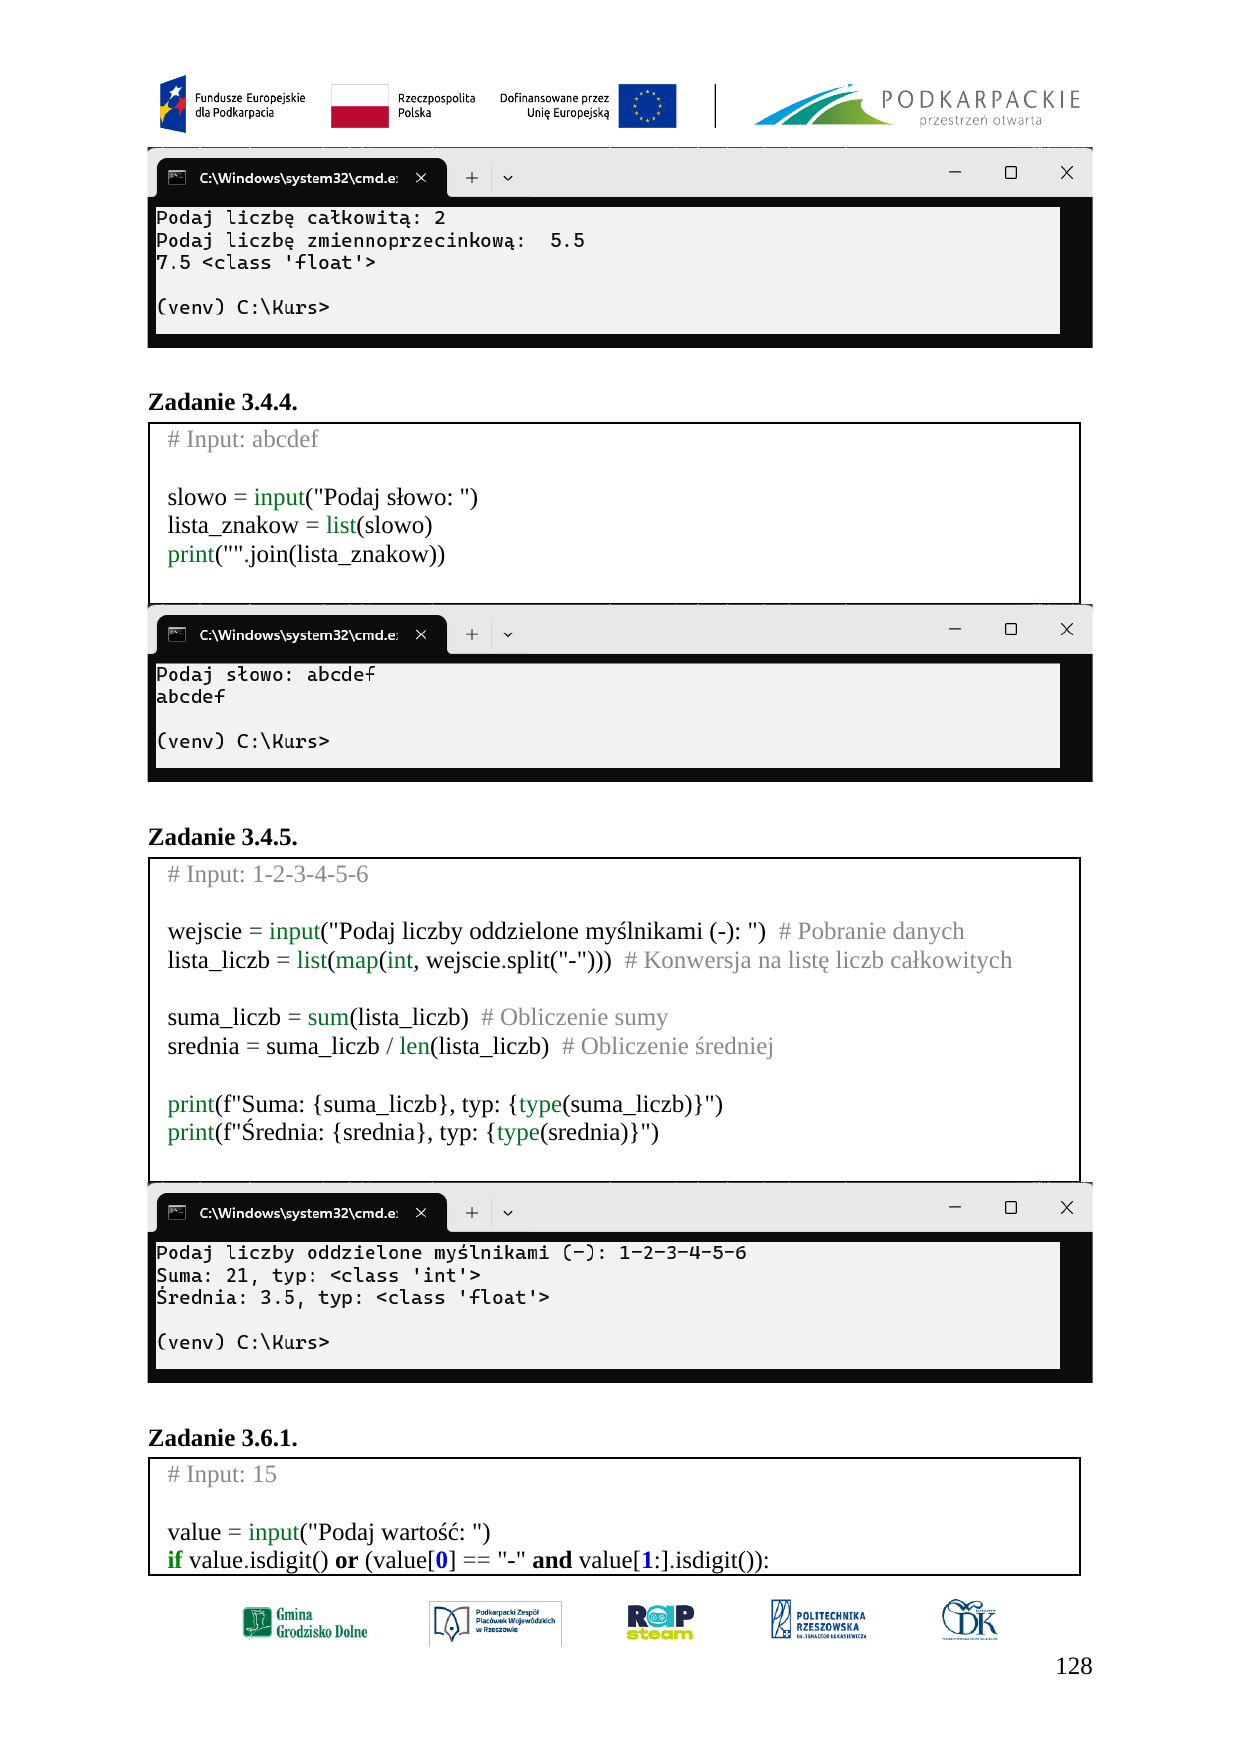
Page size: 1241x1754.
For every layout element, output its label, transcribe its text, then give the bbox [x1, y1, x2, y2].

picture [147, 1182, 1093, 1383]
picture [242, 1585, 998, 1652]
picture [147, 604, 1093, 782]
text Zadanie 3.6.1. [148, 1423, 1092, 1451]
table_header [150, 1459, 1079, 1574]
picture [147, 60, 1093, 348]
table_header [150, 859, 1079, 1181]
table_header [150, 424, 1079, 602]
text Zadanie 3.4.4. [148, 387, 1092, 416]
text Zadanie 3.4.5. [148, 822, 1092, 851]
